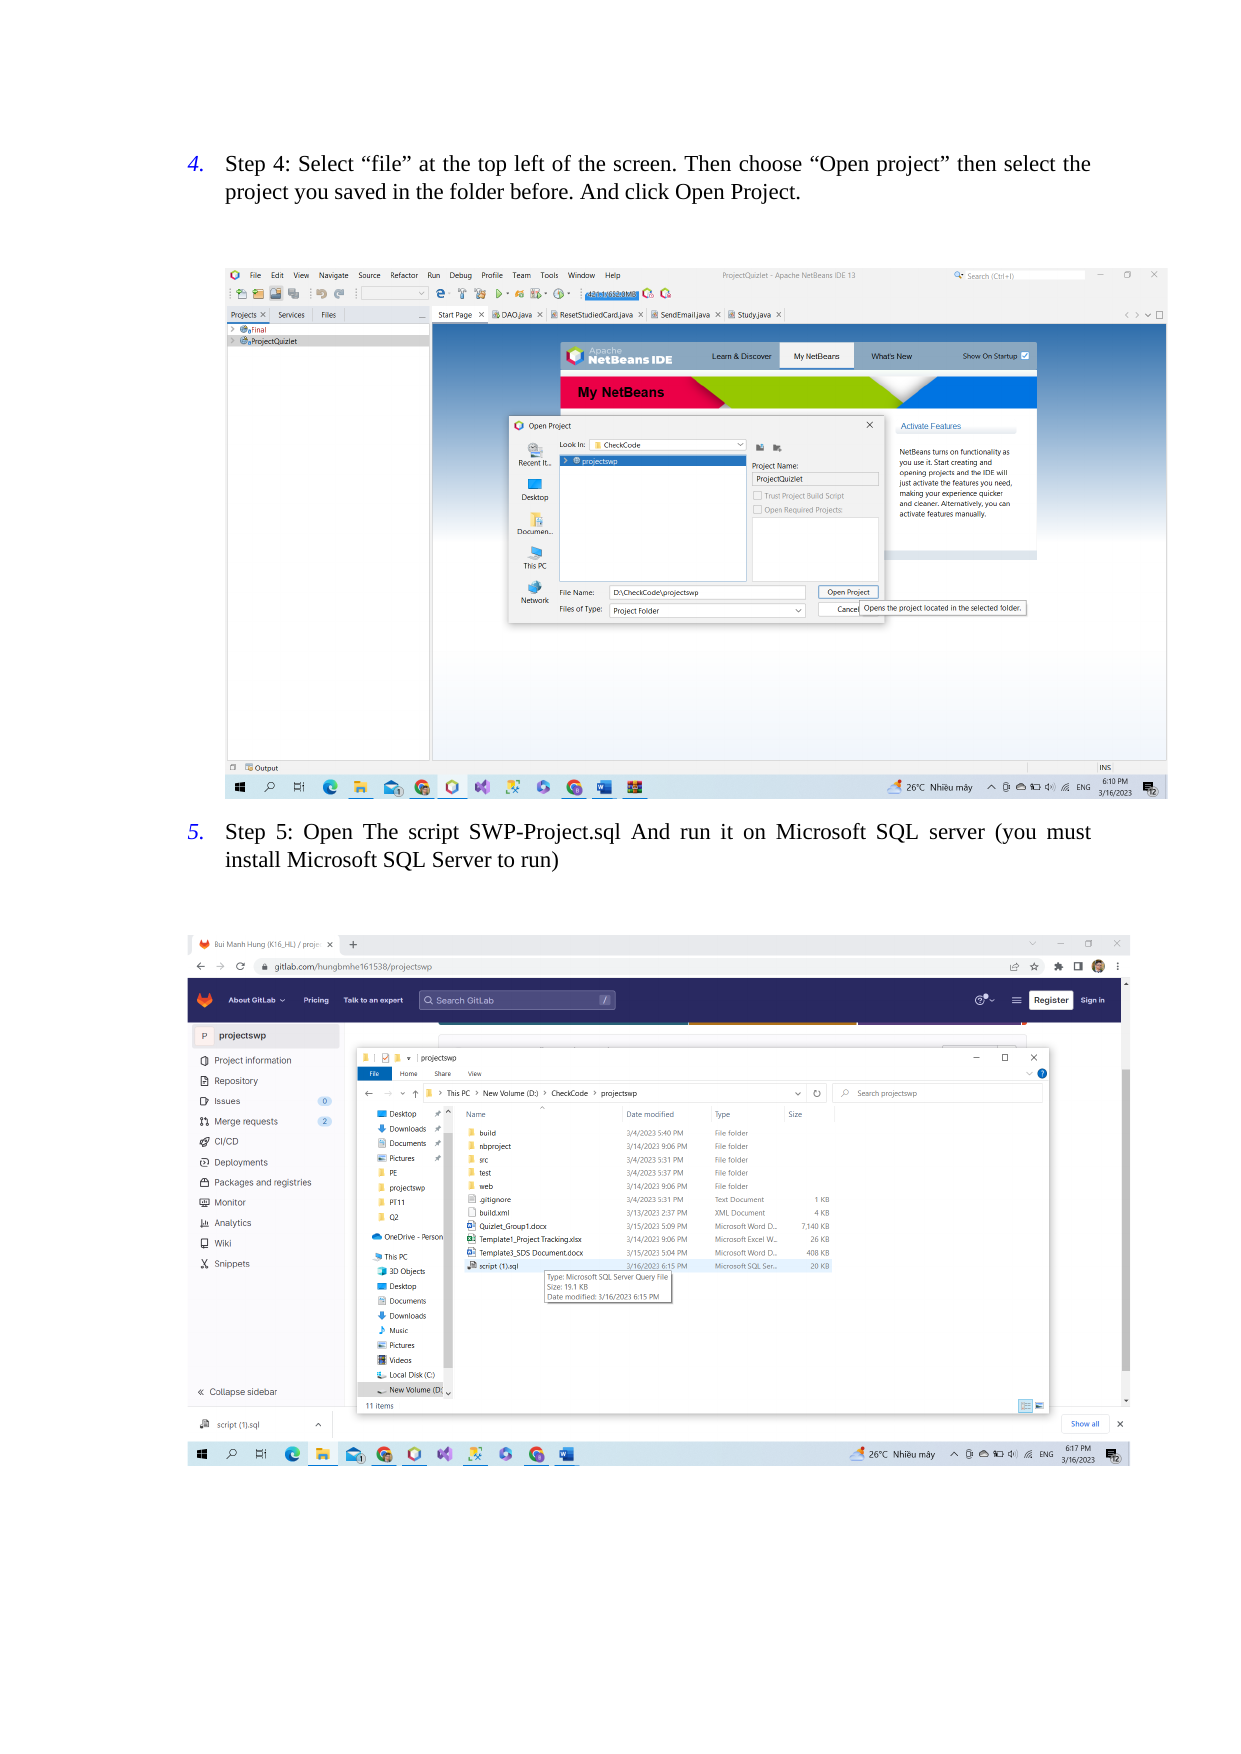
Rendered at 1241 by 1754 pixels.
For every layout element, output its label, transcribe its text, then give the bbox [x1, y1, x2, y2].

list Step 4: Select “file” at the top left of the screen. Then choose “Open project” then select the project you saved in the folder before. And click Open Project. [187, 150, 1093, 205]
list Step 5: Open The script SWP-Project.sql And run it on Microsoft SQL server (you must install Microsoft SQL Server to run) [187, 818, 1093, 872]
picture [225, 268, 1168, 799]
picture [187, 935, 1131, 1466]
